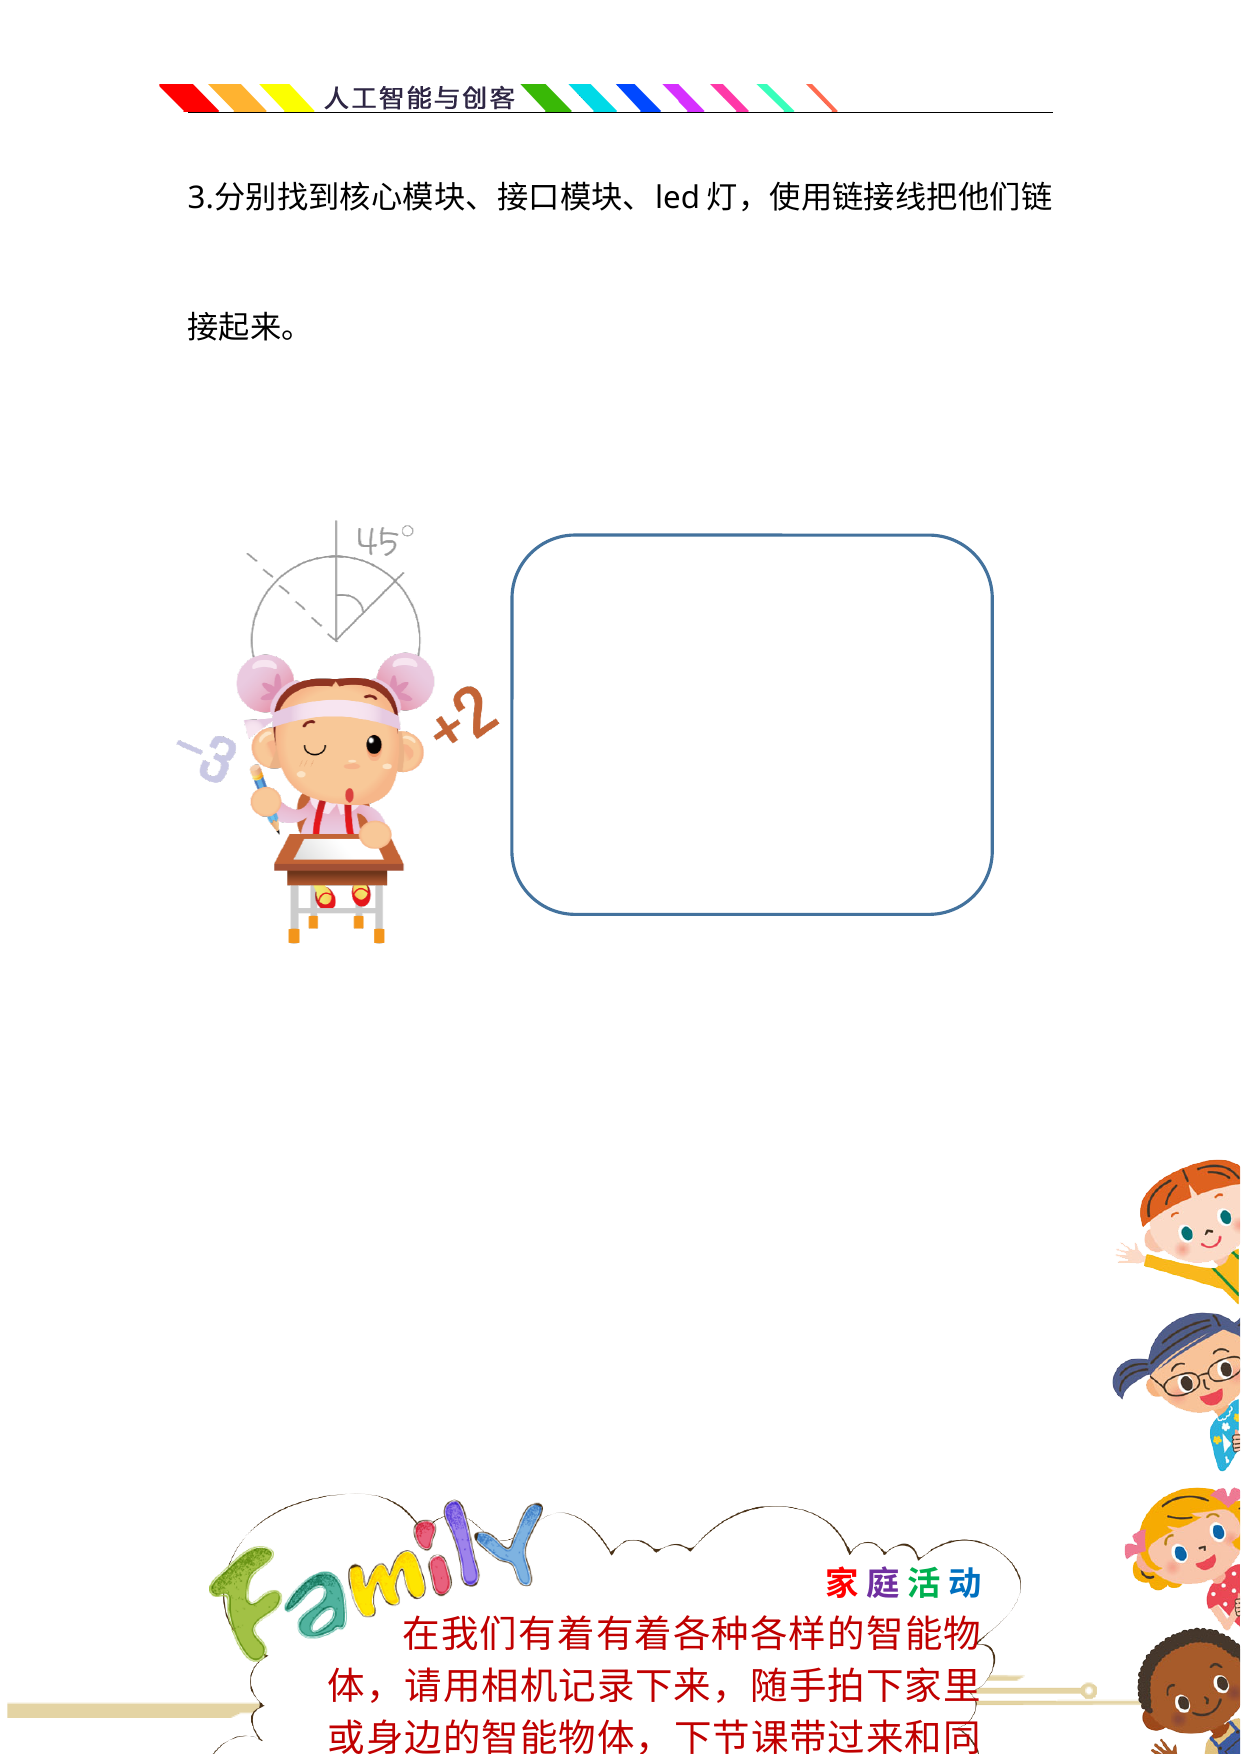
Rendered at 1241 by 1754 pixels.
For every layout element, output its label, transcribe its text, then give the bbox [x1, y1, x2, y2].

picture [949, 1724, 974, 1754]
picture [372, 1744, 392, 1754]
picture [622, 1734, 628, 1744]
picture [377, 1731, 392, 1735]
picture [526, 1746, 534, 1754]
list 3.分别找到核心模块、接口模块、led灯，使用链接线把他们链接起来。 [187, 162, 1053, 357]
picture [73, 510, 517, 954]
picture [195, 1493, 1068, 1754]
picture [345, 1748, 356, 1754]
picture [159, 84, 1198, 112]
picture [1112, 1131, 1241, 1754]
picture [886, 1727, 894, 1736]
picture [407, 1749, 422, 1754]
